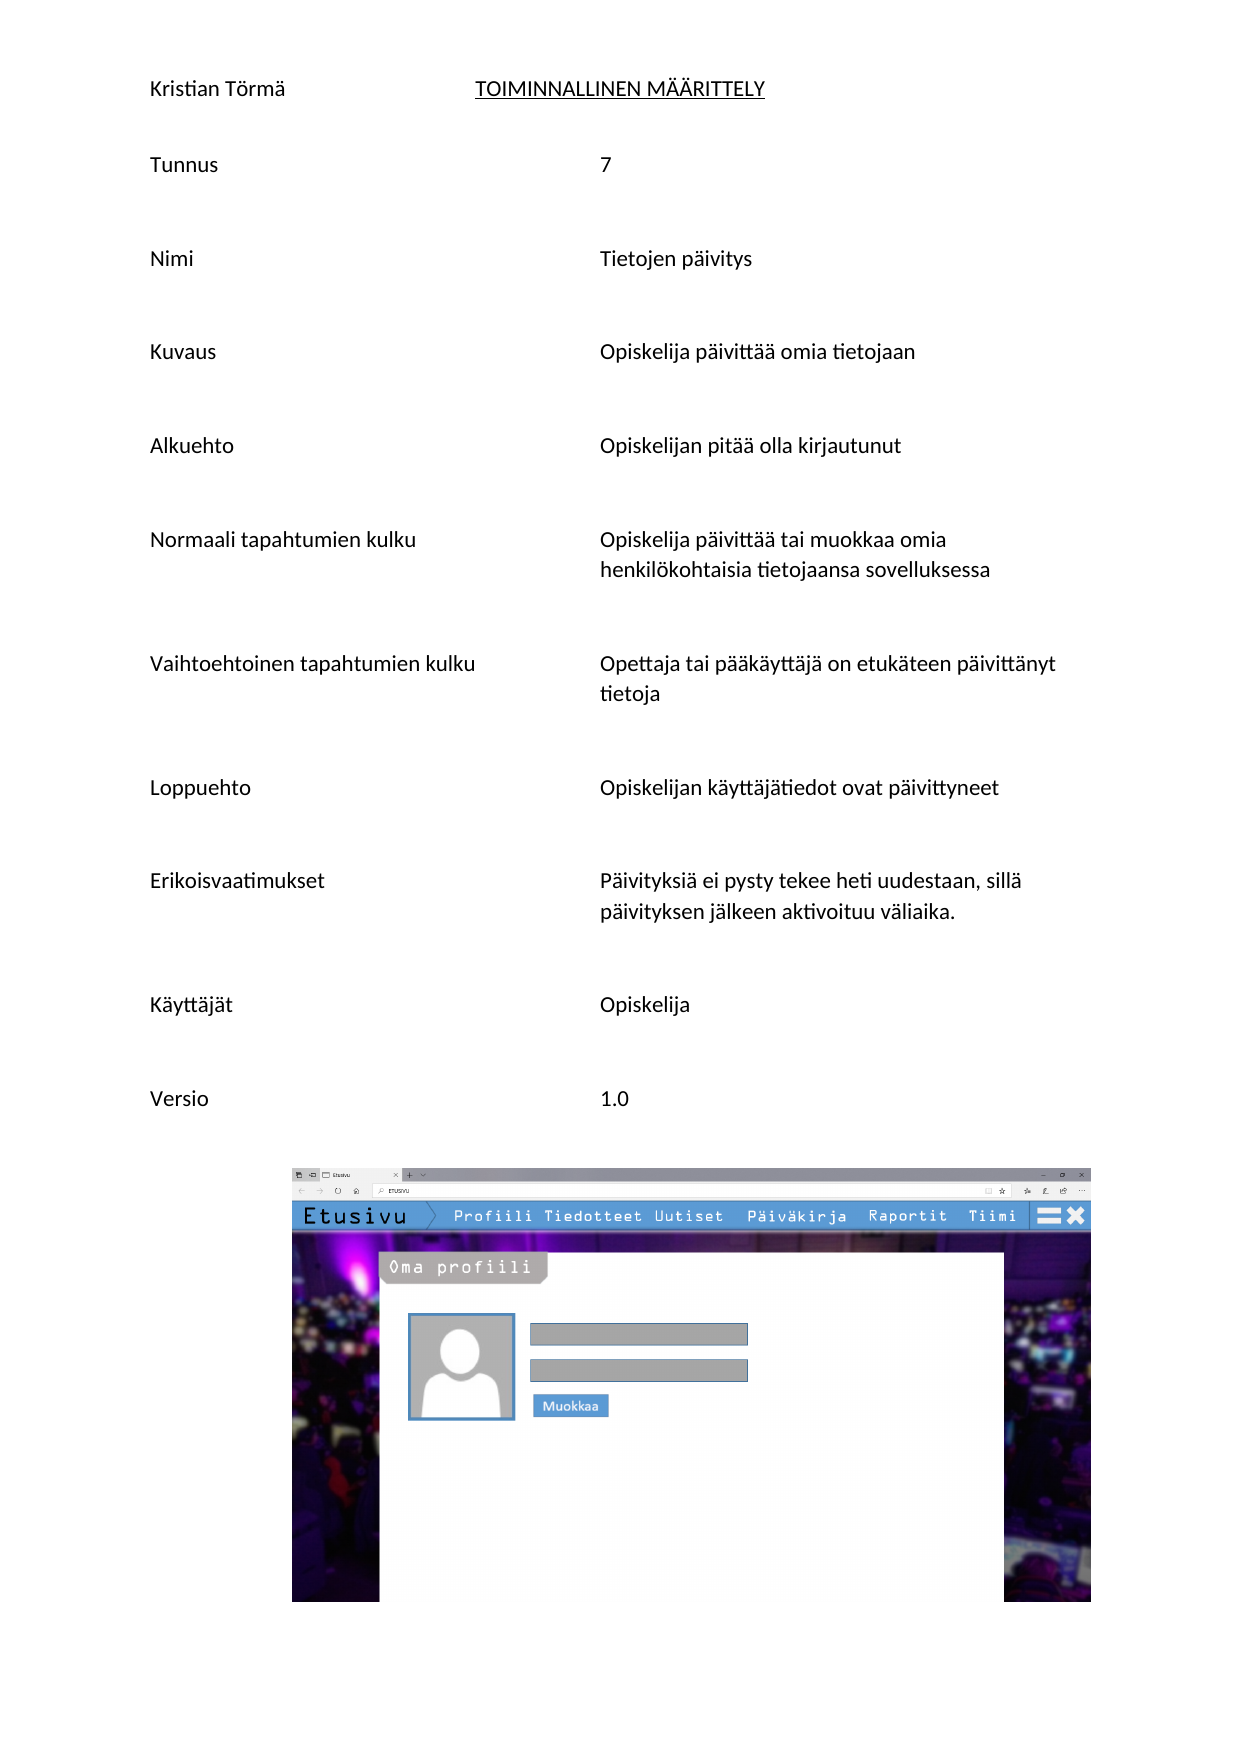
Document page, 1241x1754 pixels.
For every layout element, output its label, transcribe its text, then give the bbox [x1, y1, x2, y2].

text Loppuehto Opiskelijan käyttäjätiedot ovat päivittyneet [150, 773, 1090, 801]
text Erikoisvaatimukset Päivityksiä ei pysty tekee heti uudestaan, sillä päivityksen jälkeen aktivoituu väliaika. [150, 867, 1090, 925]
text Kuvaus Opiskelija päivittää omia tietojaan [150, 337, 1090, 366]
text Alkuehto Opiskelijan pitää olla kirjautunut [150, 431, 1090, 459]
text Tunnus 7 [150, 150, 1090, 178]
text Vaihtoehtoinen tapahtumien kulku Opettaja tai pääkäyttäjä on etukäteen päivittänyt tietoja [150, 649, 1090, 707]
text Normaali tapahtumien kulku Opiskelija päivittää tai muokkaa omia henkilökohtaisia tietojaansa sovelluksessa [150, 525, 1090, 583]
text Versio 1.0 [150, 1084, 1090, 1112]
text Nimi Tietojen päivitys [150, 244, 1090, 272]
text Käyttäjät Opiskelija [150, 991, 1090, 1019]
picture [292, 1168, 1091, 1602]
